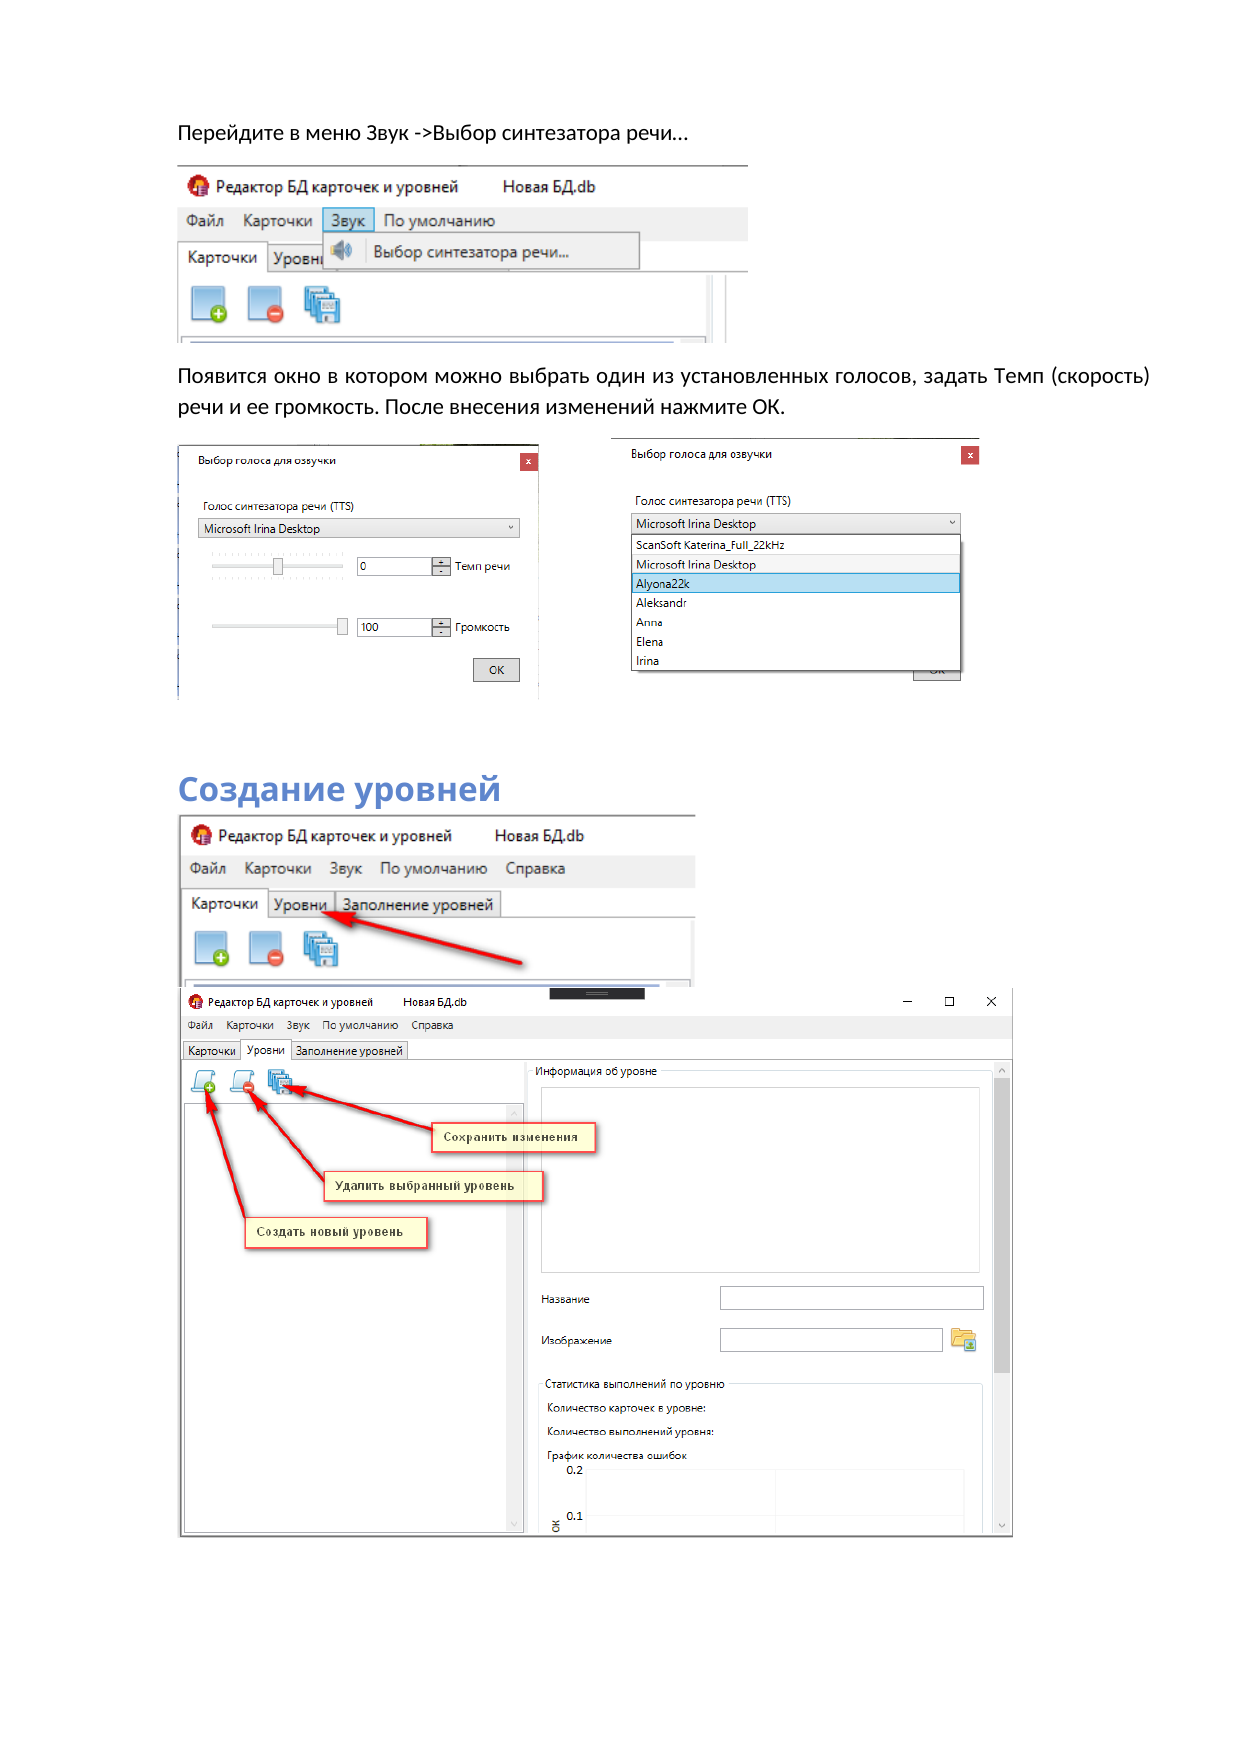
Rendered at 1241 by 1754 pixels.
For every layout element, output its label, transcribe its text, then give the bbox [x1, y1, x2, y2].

text Перейдите в меню Звук ->Выбор синтезатора речи… [177, 118, 1152, 146]
picture [177, 814, 696, 987]
picture [177, 165, 748, 343]
picture [177, 988, 1013, 1538]
subtitle Создание уровней [177, 765, 1152, 811]
text Появится окно в котором можно выбрать один из установленных голосов, задать Темп (скорость) речи и ее громкость. После внесения изменений нажмите ОК. [177, 362, 1152, 420]
picture [177, 444, 539, 700]
picture [611, 438, 980, 700]
